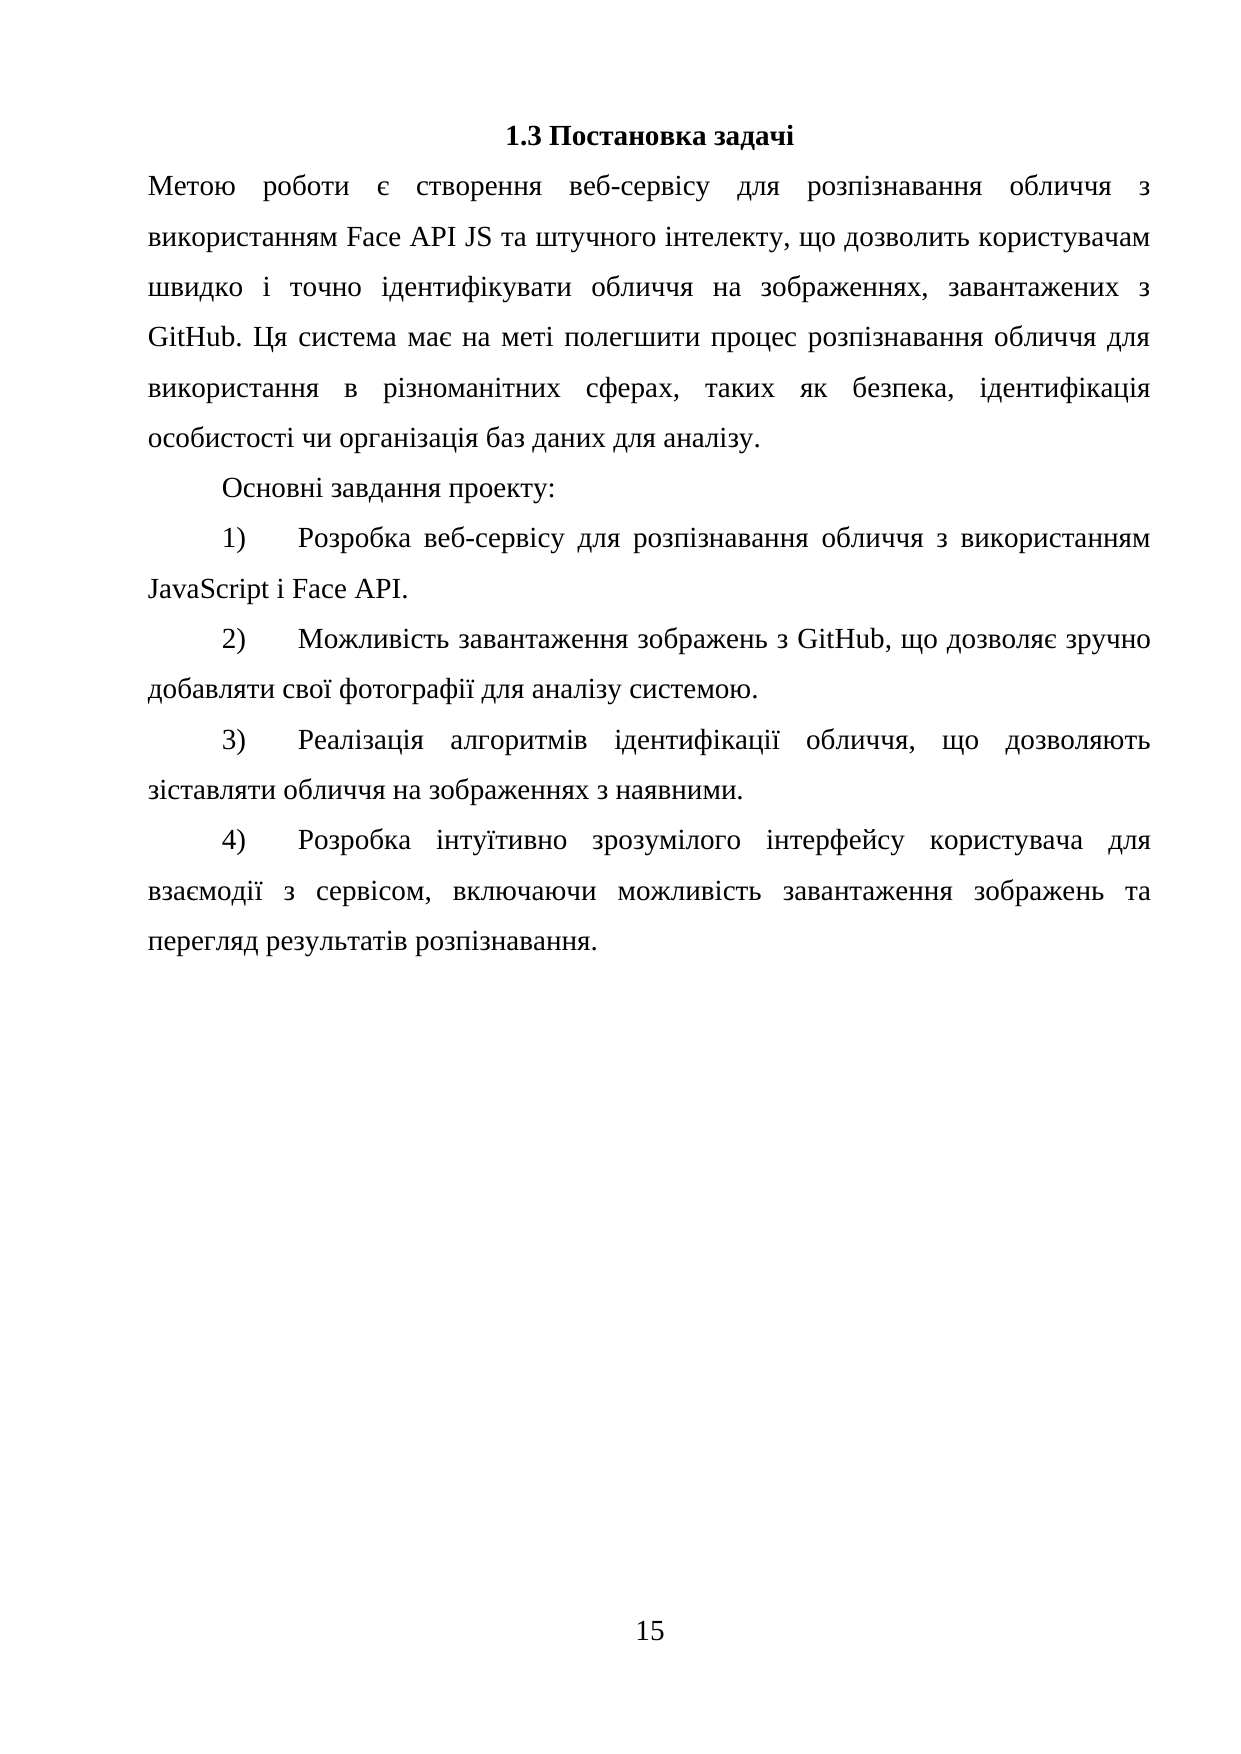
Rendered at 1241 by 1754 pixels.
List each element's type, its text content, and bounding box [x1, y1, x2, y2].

list Можливість завантаження зображень з GitHub, що дозволяє зручно добавляти свої фотографії для аналізу системою. [148, 621, 1152, 705]
list Реалізація алгоритмів ідентифікації обличчя, що дозволяють зіставляти обличчя на зображеннях з наявними. [148, 722, 1152, 806]
text Метою роботи є створення веб-сервісу для розпізнавання обличчя з використанням Face API JS та штучного інтелекту, що дозволить користувачам швидко і точно ідентифікувати обличчя на зображеннях, завантажених з GitHub. Ця система має на меті полегшити процес розпізнавання обличчя для використання в різноманітних сферах, таких як безпека, ідентифікація особистості чи організація баз даних для аналізу. [148, 168, 1152, 453]
subtitle 1.3 Постановка задачі [148, 118, 1152, 152]
list Розробка веб-сервісу для розпізнавання обличчя з використанням JavaScript і Face API. [148, 521, 1152, 604]
text Основні завдання проекту: [148, 470, 1152, 504]
list Розробка інтуїтивно зрозумілого інтерфейсу користувача для взаємодії з сервісом, включаючи можливість завантаження зображень та перегляд результатів розпізнавання. [148, 822, 1152, 957]
